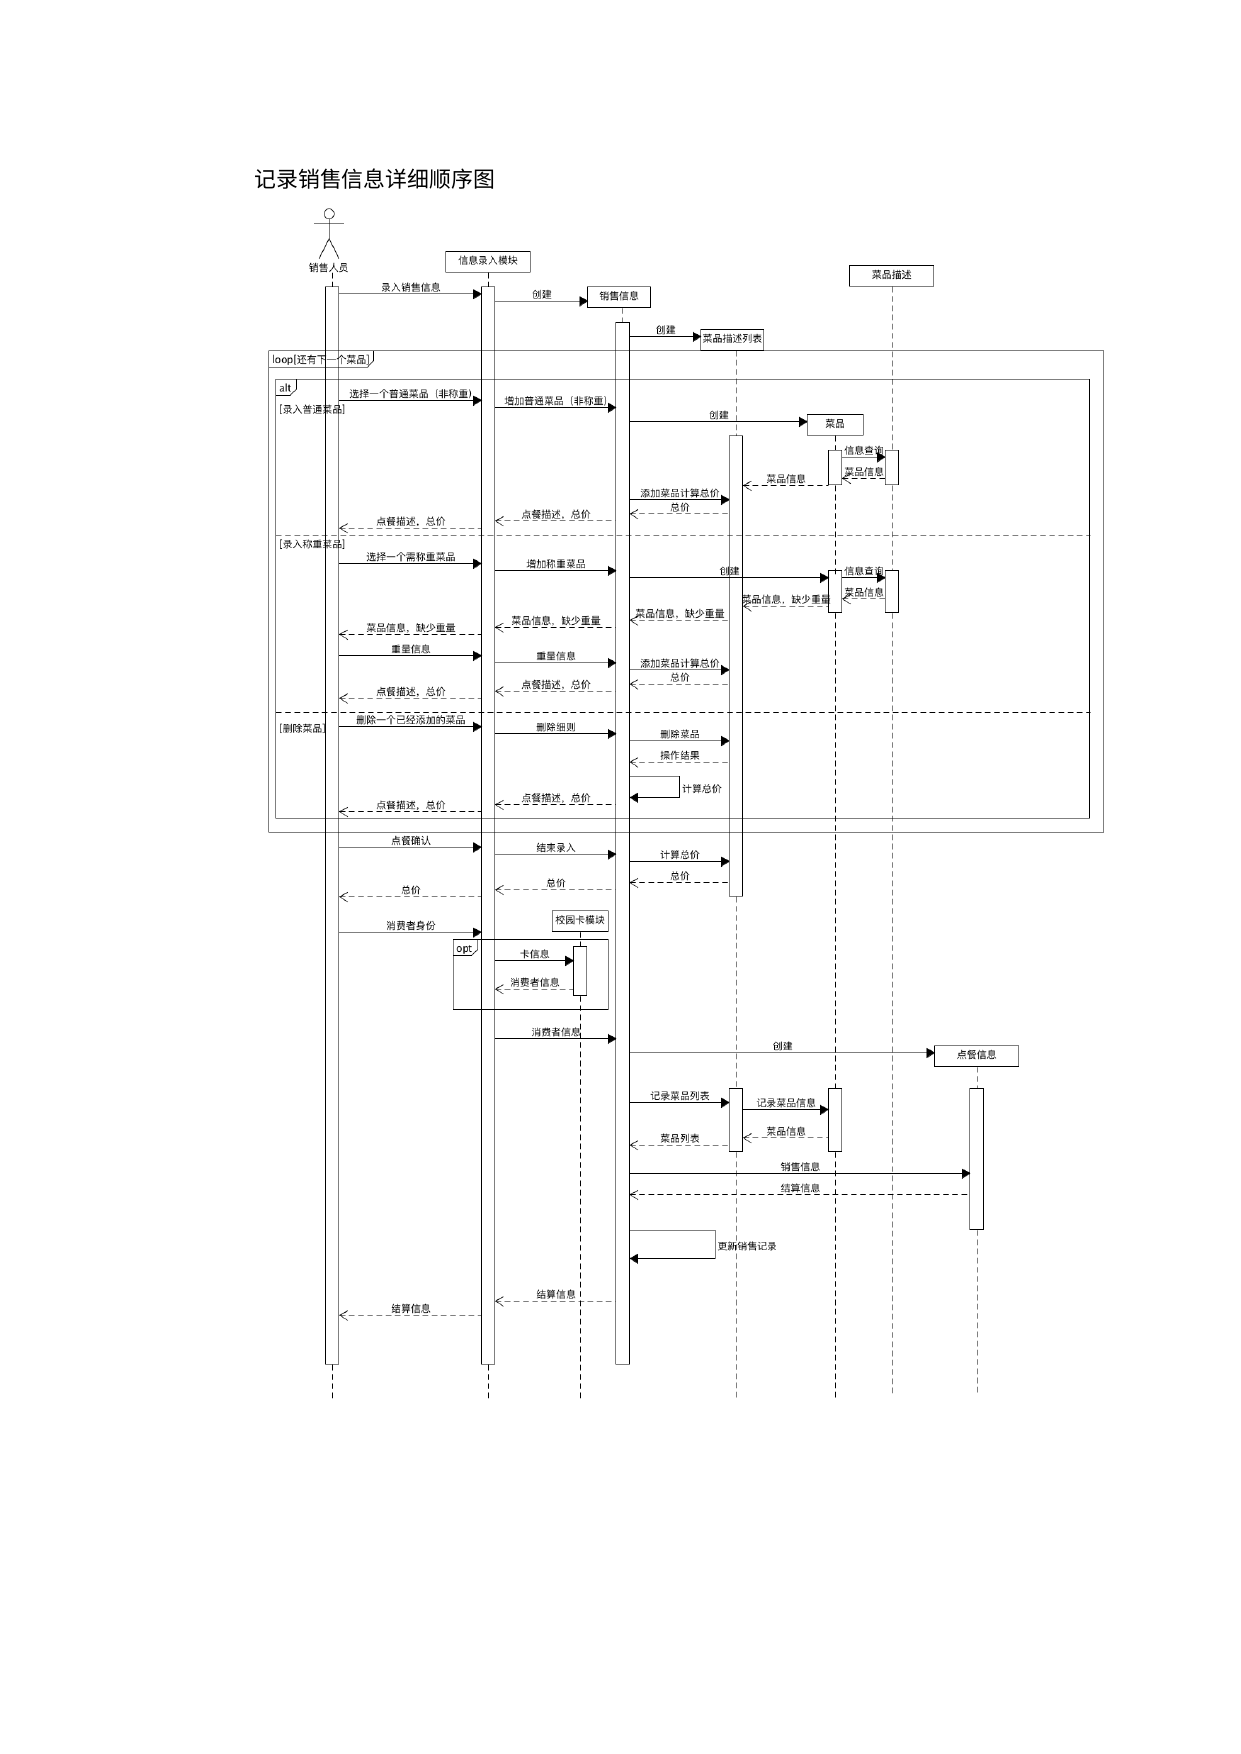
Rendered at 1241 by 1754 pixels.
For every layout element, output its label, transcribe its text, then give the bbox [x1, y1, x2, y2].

list 记录销售信息详细顺序图 [254, 162, 1053, 194]
picture [254, 194, 1118, 1428]
